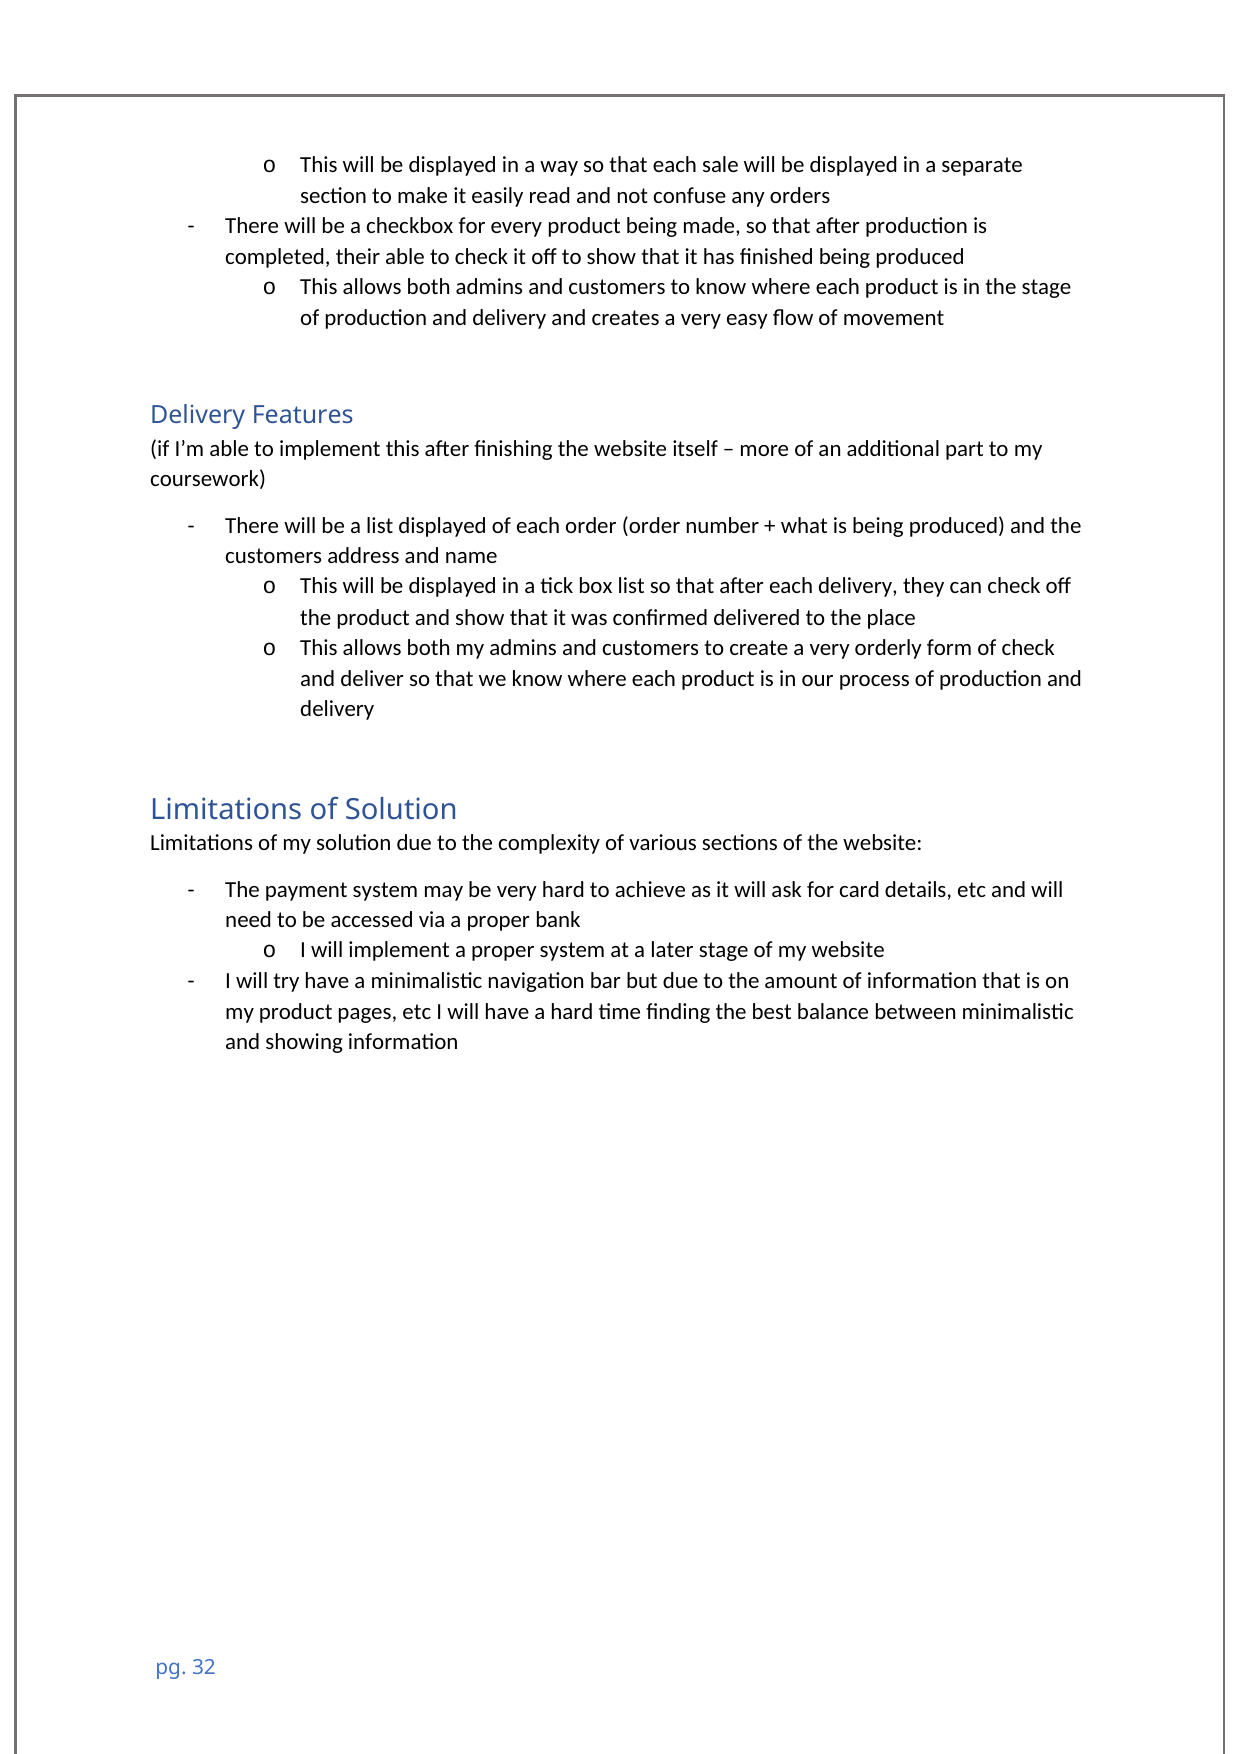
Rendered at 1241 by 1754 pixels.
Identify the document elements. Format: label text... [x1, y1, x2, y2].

subtitle Limitations of Solution [150, 788, 1090, 828]
list I will try have a minimalistic navigation bar but due to the amount of information that is on my product pages, etc I will have a hard time finding the best balance between minimalistic and showing information [187, 967, 1090, 1055]
list This will be displayed in a tick box list so that after each delivery, they can check off the product and show that it was confirmed delivered to the place [262, 571, 1090, 631]
text Limitations of my solution due to the complexity of various sections of the website: [150, 828, 1090, 856]
list This allows both admins and customers to know where each product is in the stage of production and delivery and creates a very easy flow of movement [262, 272, 1090, 331]
list There will be a checkbox for every product being made, so that after production is completed, their able to check it off to show that it has finished being produced [187, 212, 1090, 270]
list The payment system may be very hard to achieve as it will ask for card details, etc and will need to be accessed via a proper bank [187, 875, 1090, 933]
subtitle Delivery Features [150, 397, 1090, 431]
list This will be displayed in a way so that each sale will be displayed in a separate section to make it easily read and not confuse any orders [262, 150, 1090, 209]
list I will implement a proper system at a later stage of my website [262, 935, 1090, 964]
list This allows both my admins and customers to create a very orderly form of check and deliver so that we know where each product is in our process of production and delivery [262, 633, 1090, 722]
list There will be a list displayed of each order (order number + what is being produced) and the customers address and name [187, 511, 1090, 569]
text (if I’m able to implement this after finishing the website itself – more of an additional part to my coursework) [150, 434, 1090, 492]
